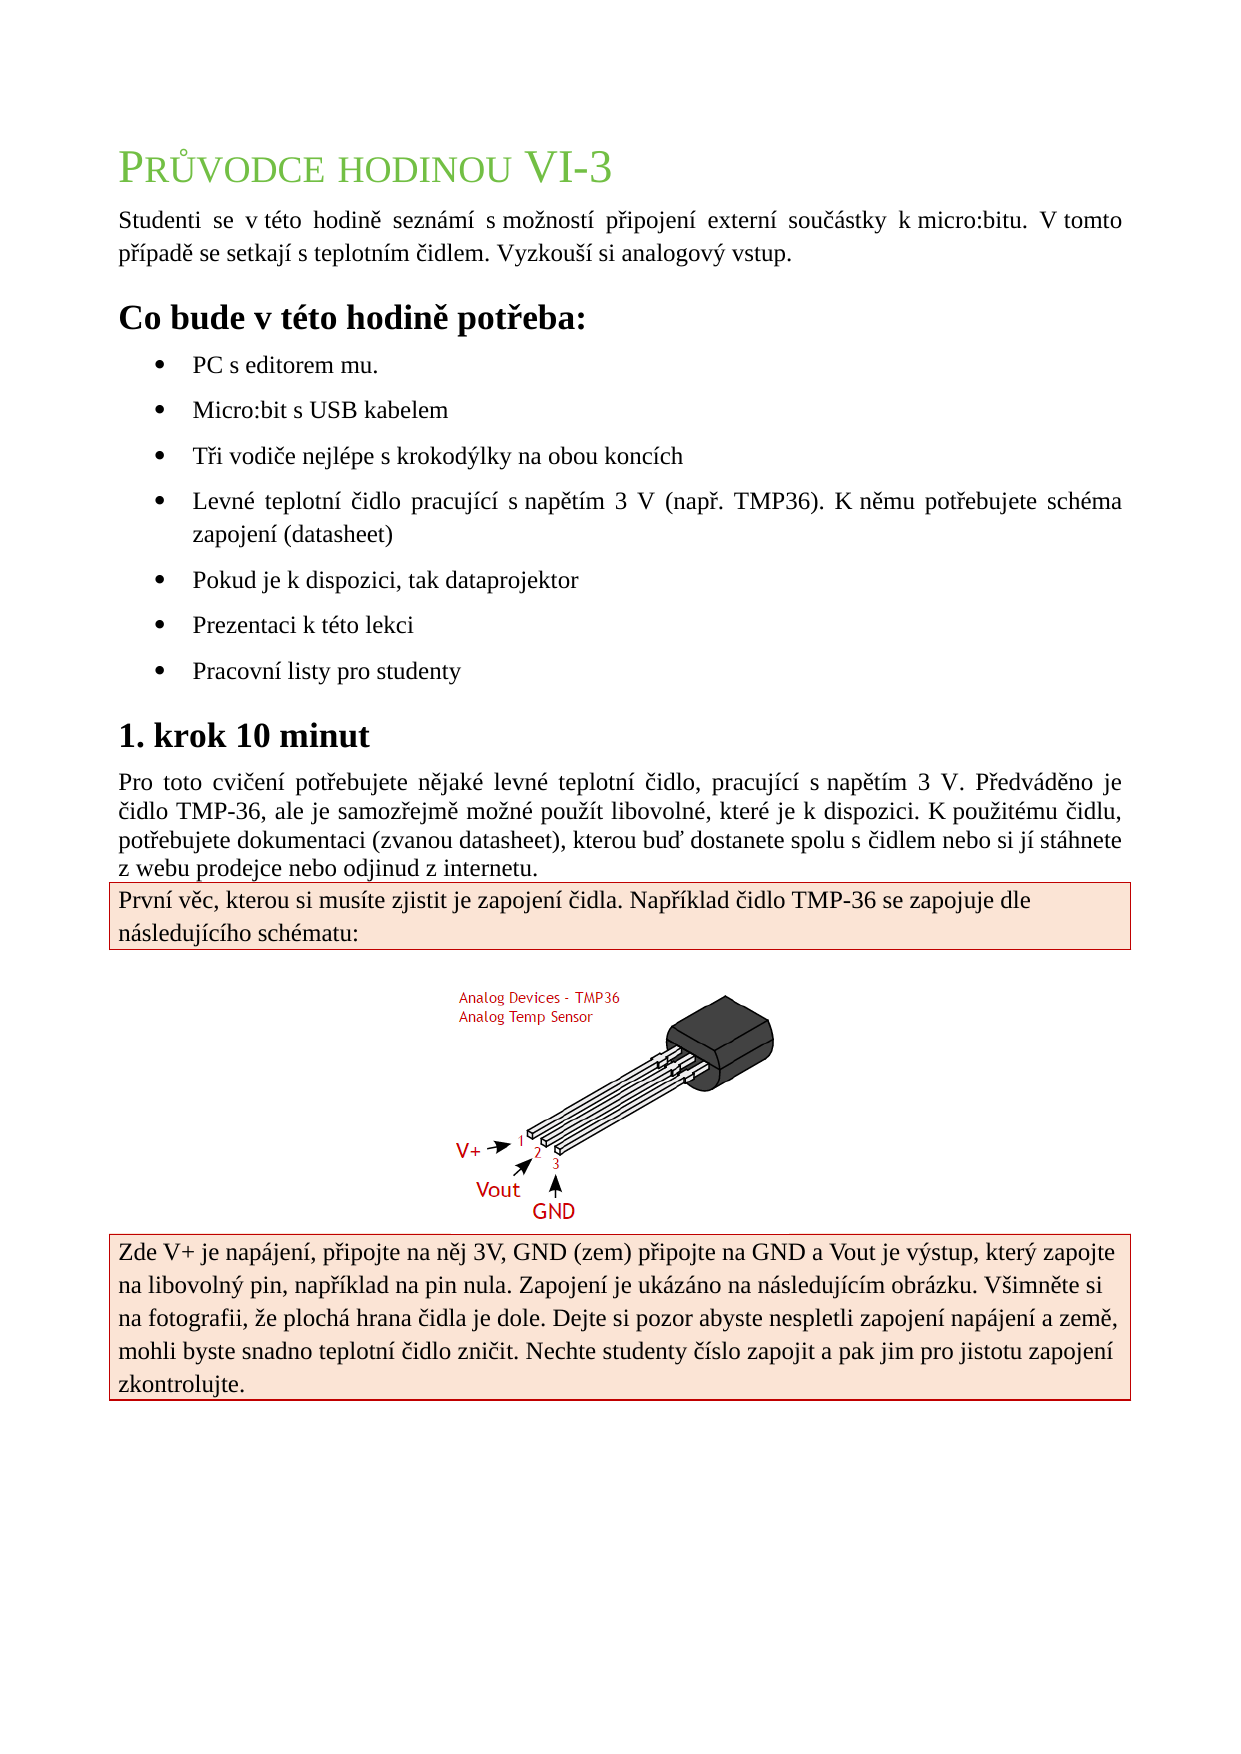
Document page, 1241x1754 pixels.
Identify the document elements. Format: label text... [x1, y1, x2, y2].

list PC s editorem mu. [155, 350, 1122, 378]
text První věc, kterou si musíte zjistit je zapojení čidla. Například čidlo TMP-36 se zapojuje dle následujícího schématu: [110, 883, 1130, 949]
text Pro toto cvičení potřebujete nějaké levné teplotní čidlo, pracující s napětím 3 V. Předváděno je čidlo TMP-36, ale je samozřejmě možné použít libovolné, které je k dispozici. K použitému čidlu, potřebujete dokumentaci (zvanou datasheet), kterou buď dostanete spolu s čidlem nebo si jí stáhnete z webu prodejce nebo odjinud z internetu. [118, 767, 1122, 882]
list Pracovní listy pro studenty [155, 656, 1122, 684]
list Prezentaci k této lekci [155, 610, 1122, 639]
text Studenti se v této hodině seznámí s možností připojení externí součástky k micro:bitu. V tomto případě se setkají s teplotním čidlem. Vyzkouší si analogový vstup. [118, 205, 1122, 267]
picture [451, 969, 790, 1234]
subtitle Průvodce hodinou VI-3 [118, 139, 1122, 193]
list Micro:bit s USB kabelem [155, 395, 1122, 424]
list Pokud je k dispozici, tak dataprojektor [155, 565, 1122, 593]
text Zde V+ je napájení, připojte na něj 3V, GND (zem) připojte na GND a Vout je výstup, který zapojte na libovolný pin, například na pin nula. Zapojení je ukázáno na následujícím obrázku. Všimněte si na fotografii, že plochá hrana čidla je dole. Dejte si pozor abyste nespletli zapojení napájení a země, mohli byste snadno teplotní čidlo zničit. Nechte studenty číslo zapojit a pak jim pro jistotu zapojení zkontrolujte. [110, 1235, 1130, 1399]
list Tři vodiče nejlépe s krokodýlky na obou koncích [155, 441, 1122, 469]
subtitle Co bude v této hodině potřeba: [118, 296, 1122, 337]
list Levné teplotní čidlo pracující s napětím 3 V (např. TMP36). K němu potřebujete schéma zapojení (datasheet) [155, 486, 1122, 548]
subtitle 1. krok 10 minut [118, 714, 1122, 755]
